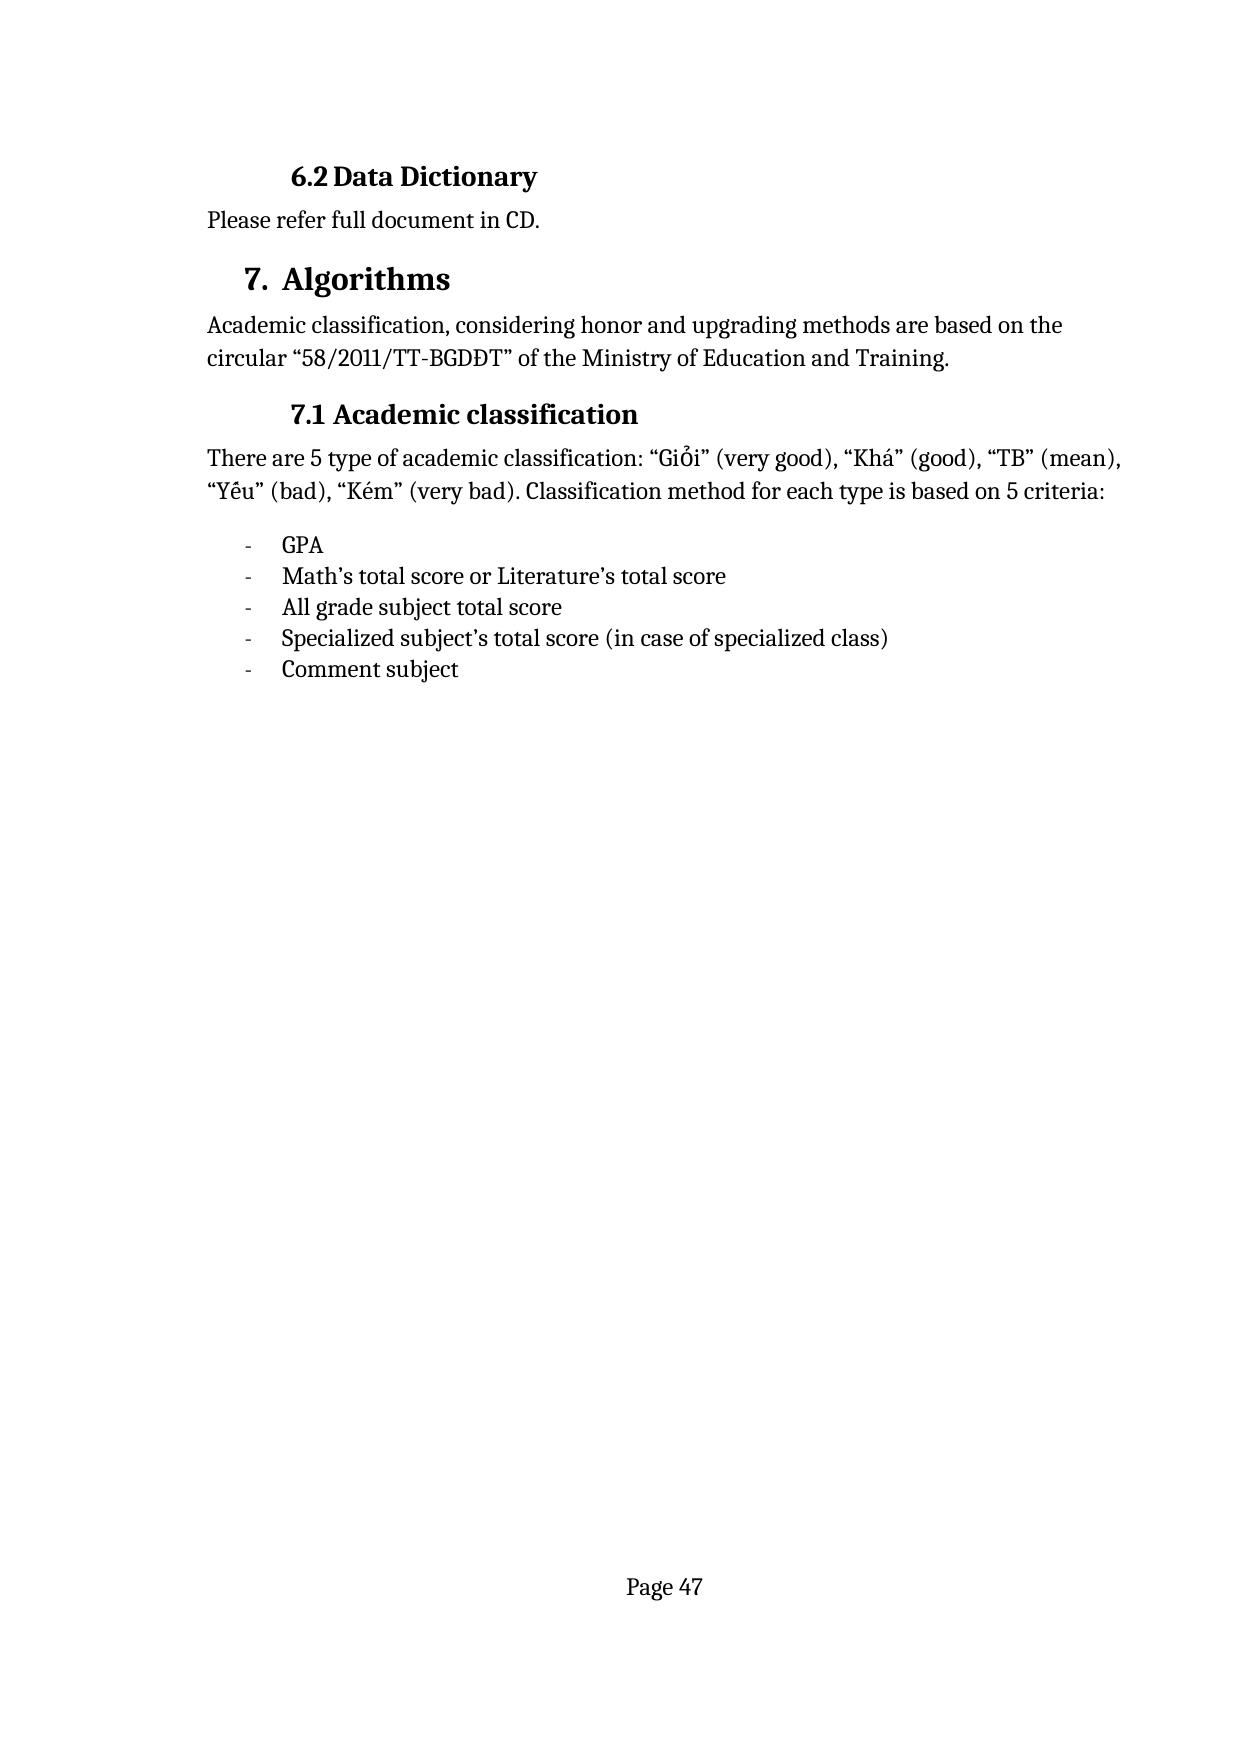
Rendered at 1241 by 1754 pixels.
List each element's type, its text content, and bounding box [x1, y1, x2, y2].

text Academic classification, considering honor and upgrading methods are based on the circular “58/2011/TT-BGDĐT” of the Ministry of Education and Training. [207, 311, 1122, 373]
text There are 5 type of academic classification: “Giỏi” (very good), “Khá” (good), “TB” (mean), “Yếu” (bad), “Kém” (very bad). Classification method for each type is based on 5 criteria: [207, 444, 1122, 506]
subtitle Data Dictionary [291, 160, 1122, 194]
list Comment subject [244, 655, 1122, 684]
list Specialized subject’s total score (in case of specialized class) [244, 624, 1122, 653]
text Please refer full document in CD. [207, 206, 1122, 235]
list Math’s total score or Literature’s total score [244, 562, 1122, 591]
subtitle Academic classification [291, 398, 1122, 431]
subtitle Algorithms [244, 260, 1122, 298]
list All grade subject total score [244, 593, 1122, 622]
list GPA [244, 531, 1122, 559]
